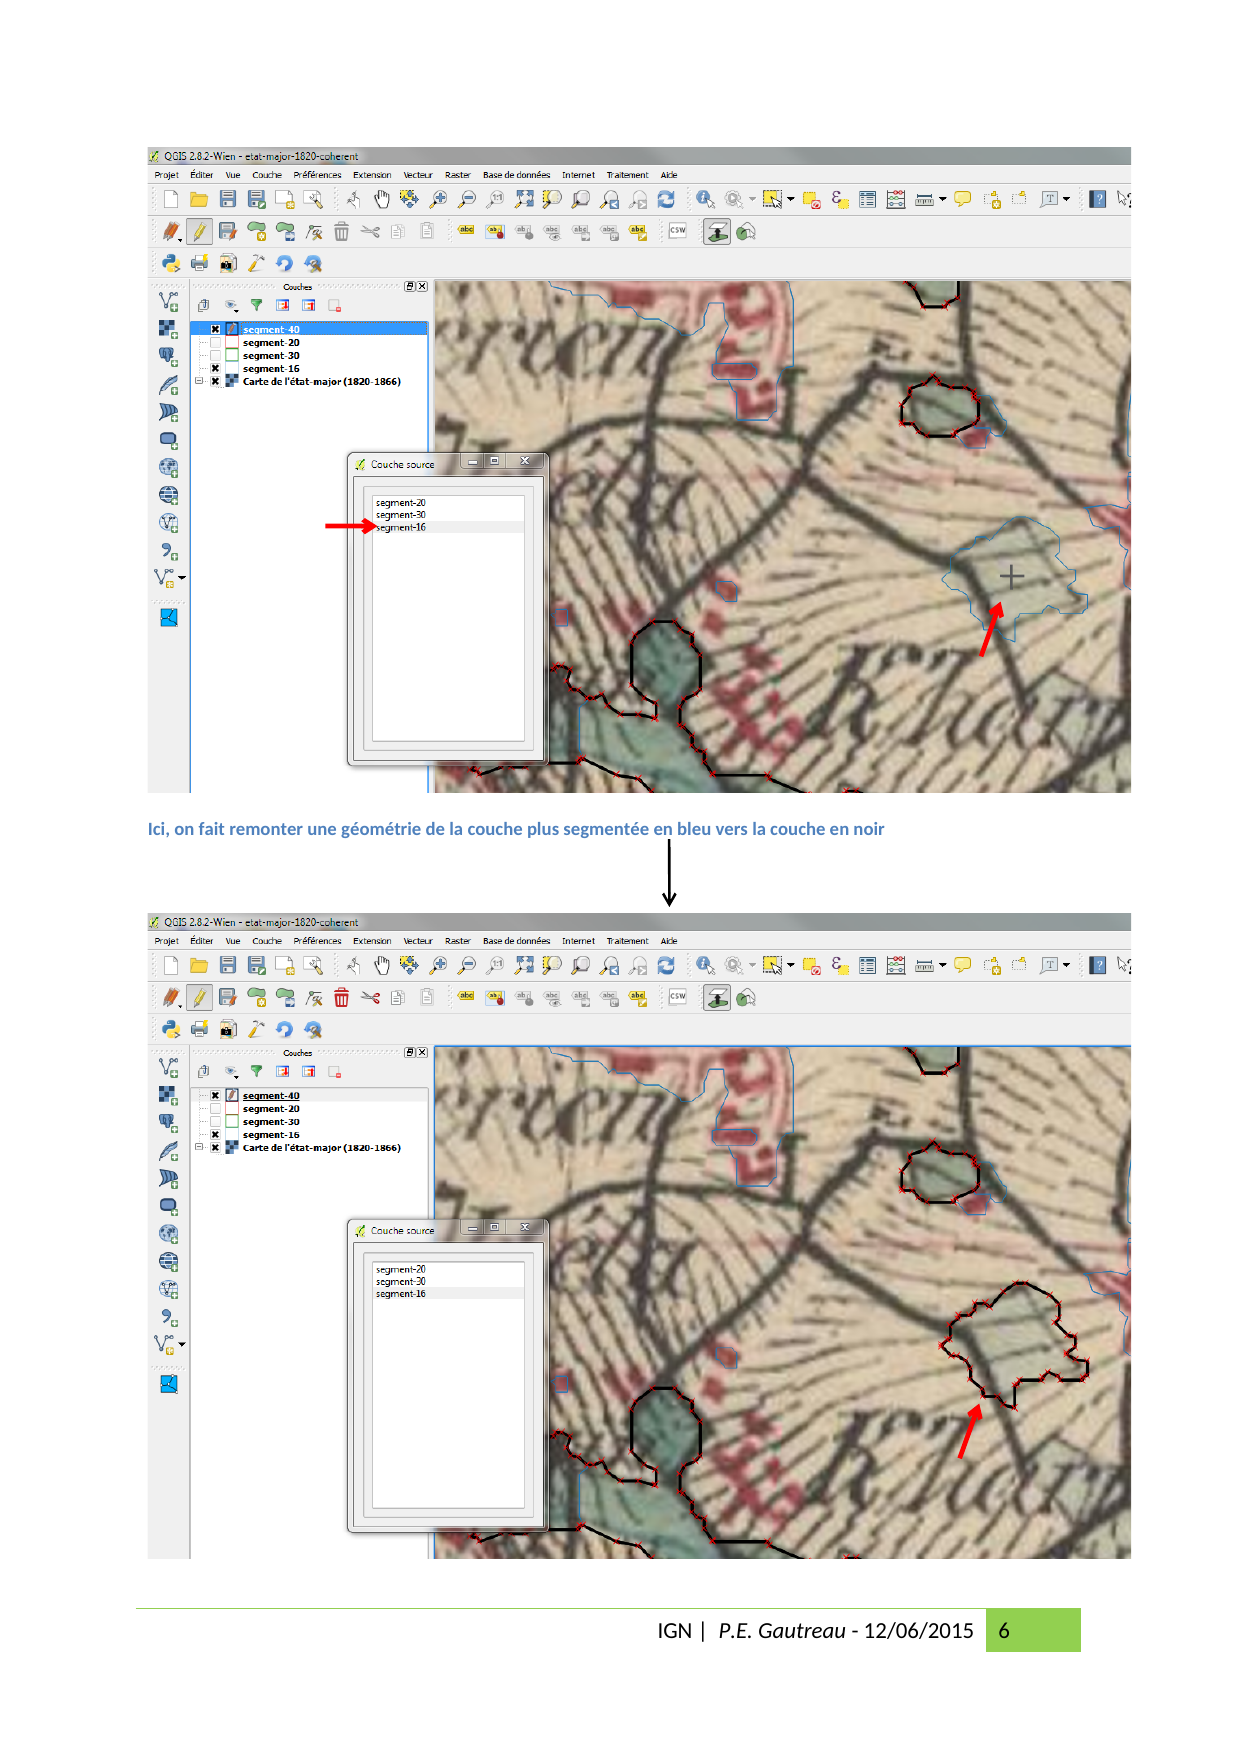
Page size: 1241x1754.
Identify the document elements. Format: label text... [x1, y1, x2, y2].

picture [147, 147, 1132, 793]
picture [147, 913, 1132, 1559]
text Ici, on fait remonter une géométrie de la couche plus segmentée en bleu vers la couche en noir [148, 817, 1093, 840]
